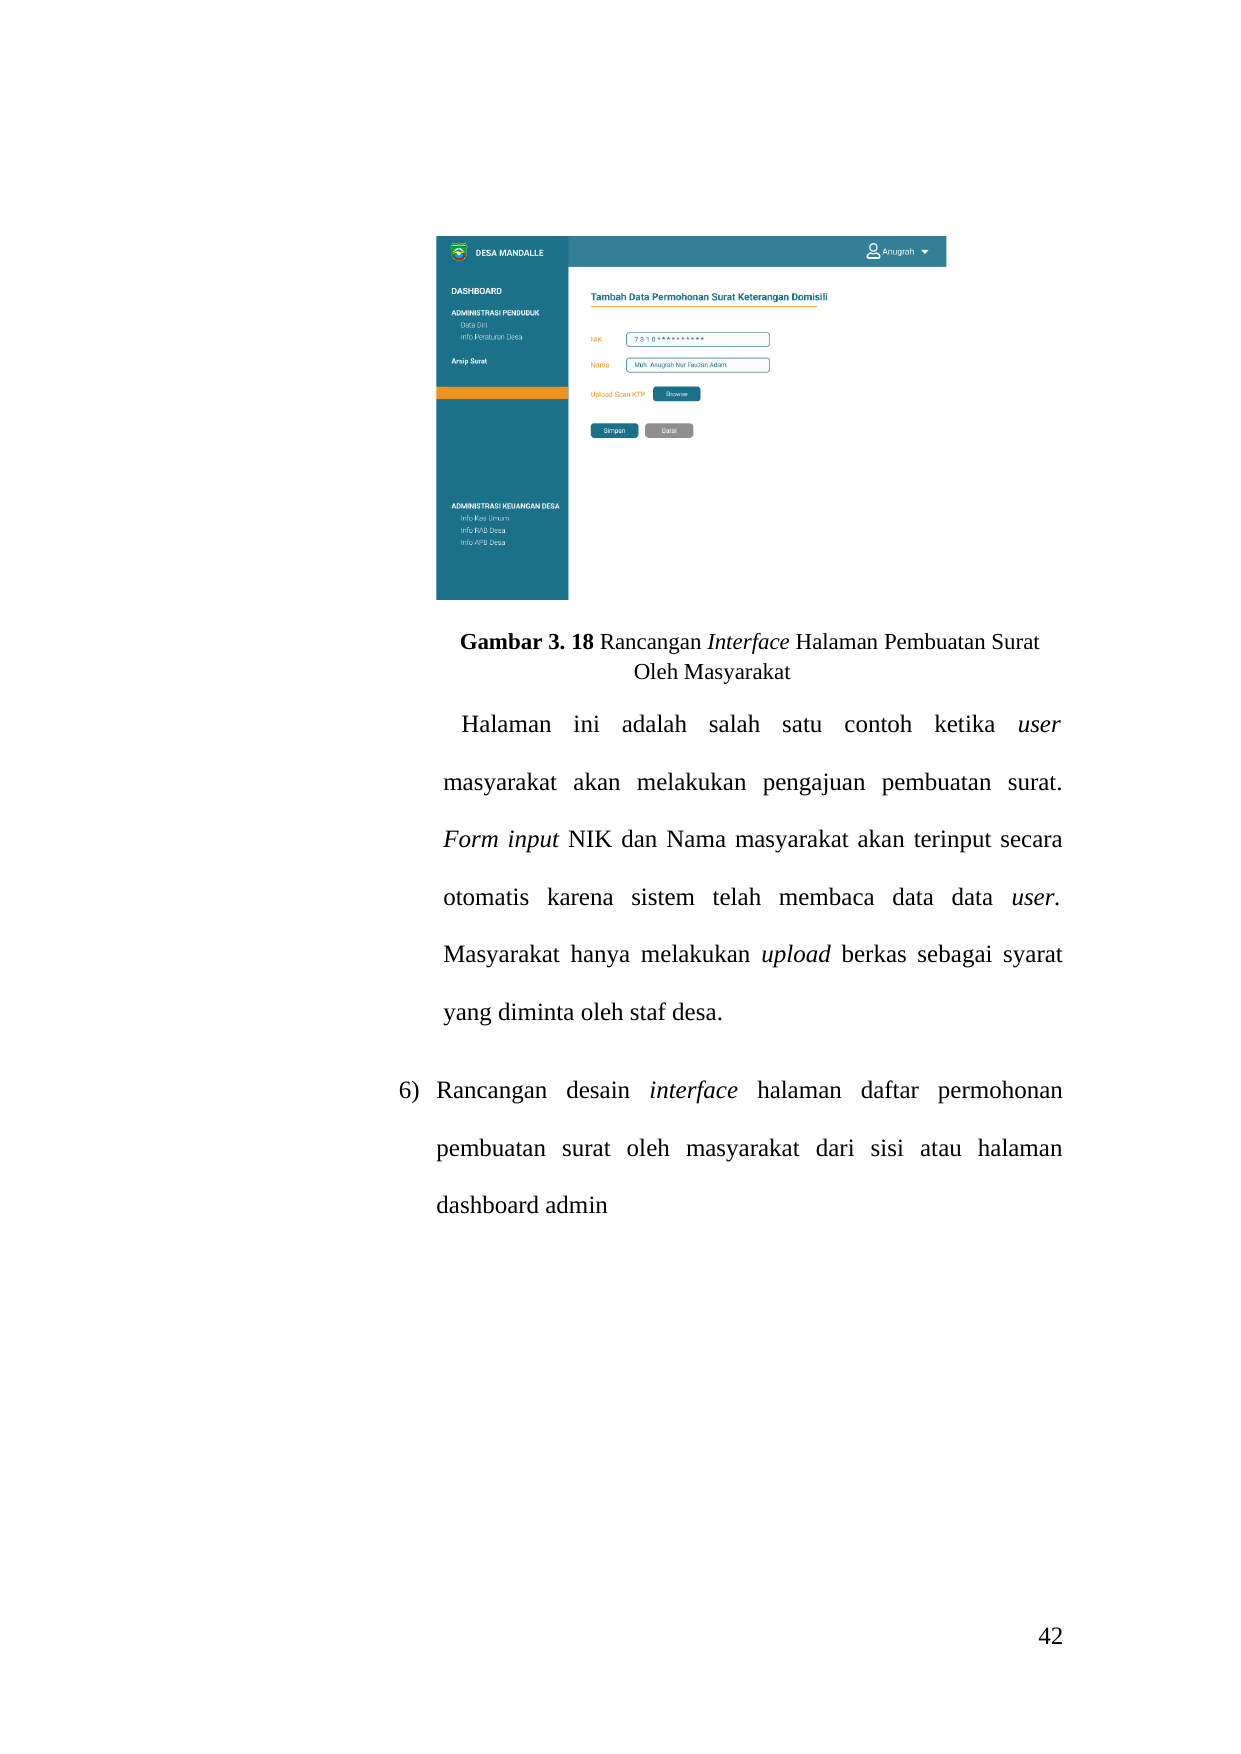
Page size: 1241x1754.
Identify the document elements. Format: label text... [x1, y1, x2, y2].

list Rancangan desain interface halaman daftar permohonan pembuatan surat oleh masyarakat dari sisi atau halaman dashboard admin [399, 1075, 1063, 1219]
text Gambar 3. 18 Rancangan Interface Halaman Pembuatan Surat Oleh Masyarakat [361, 628, 1063, 685]
picture [436, 236, 947, 600]
text Halaman ini adalah salah satu contoh ketika user masyarakat akan melakukan pengajuan pembuatan surat. Form input NIK dan Nama masyarakat akan terinput secara otomatis karena sistem telah membaca data data user. Masyarakat hanya melakukan upload berkas sebagai syarat yang diminta oleh staf desa. [443, 709, 1063, 1026]
